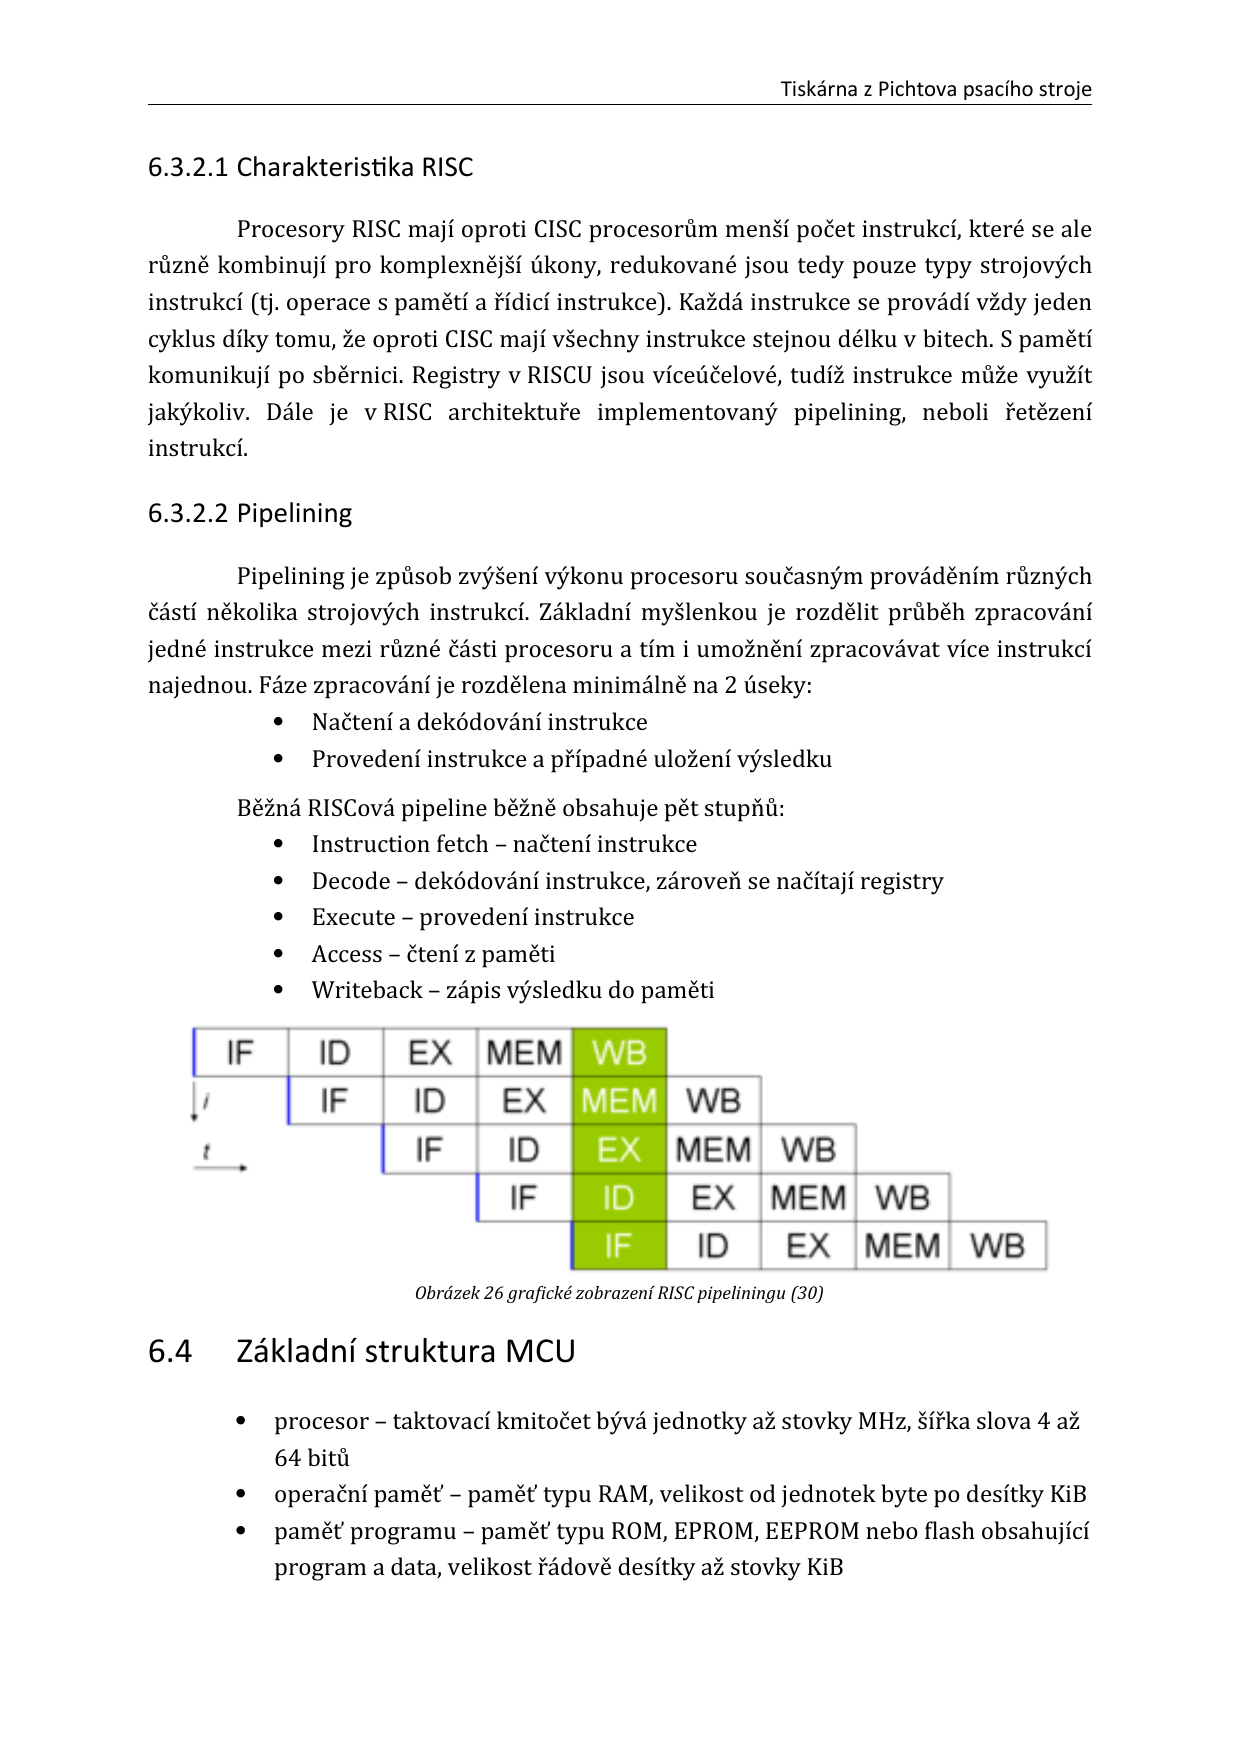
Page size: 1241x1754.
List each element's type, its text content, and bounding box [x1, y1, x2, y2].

list procesor – taktovací kmitočet bývá jednotky až stovky MHz, šířka slova 4 až 64 bitů [236, 1406, 1092, 1472]
text Procesory RISC mají oproti CISC procesorům menší počet instrukcí, které se ale různě kombinují pro komplexnější úkony, redukované jsou tedy pouze typy strojových instrukcí (tj. operace s pamětí a řídicí instrukce). Každá instrukce se provádí vždy jeden cyklus díky tomu, že oproti CISC mají všechny instrukce stejnou délku v bitech. S pamětí komunikují po sběrnici. Registry v RISCU jsou víceúčelové, tudíž instrukce může využít jakýkoliv. Dále je v RISC architektuře implementovaný pipelining, neboli řetězení instrukcí. [148, 214, 1092, 462]
subtitle Pipelining [148, 494, 1092, 530]
list Provedení instrukce a případné uložení výsledku [274, 743, 1092, 773]
list Načtení a dekódování instrukce [274, 707, 1092, 736]
list Execute – provedení instrukce [274, 902, 1092, 931]
list Writeback – zápis výsledku do paměti [274, 975, 1092, 1004]
list Decode – dekódování instrukce, zároveň se načítají registry [274, 866, 1092, 895]
text Obrázek 26 grafické zobrazení RISC pipeliningu [148, 1282, 1092, 1303]
text Pipelining je způsob zvýšení výkonu procesoru současným prováděním různých částí několika strojových instrukcí. Základní myšlenkou je rozdělit průběh zpracování jedné instrukce mezi různé části procesoru a tím i umožnění zpracovávat více instrukcí najednou. Fáze zpracování je rozdělena minimálně na 2 úseky: [148, 561, 1092, 699]
list Instruction fetch – načtení instrukce [274, 829, 1092, 858]
list Access – čtení z paměti [274, 939, 1092, 968]
subtitle Základní struktura MCU [148, 1328, 1092, 1372]
picture [189, 1024, 1052, 1275]
text Běžná RISCová pipeline běžně obsahuje pět stupňů: [148, 792, 1092, 822]
list paměť programu – paměť typu ROM, EPROM, EEPROM nebo flash obsahující program a data, velikost řádově desítky až stovky KiB [236, 1516, 1092, 1581]
list operační paměť – paměť typu RAM, velikost od jednotek byte po desítky KiB [236, 1479, 1092, 1508]
subtitle Charakteristika RISC [148, 148, 1092, 183]
